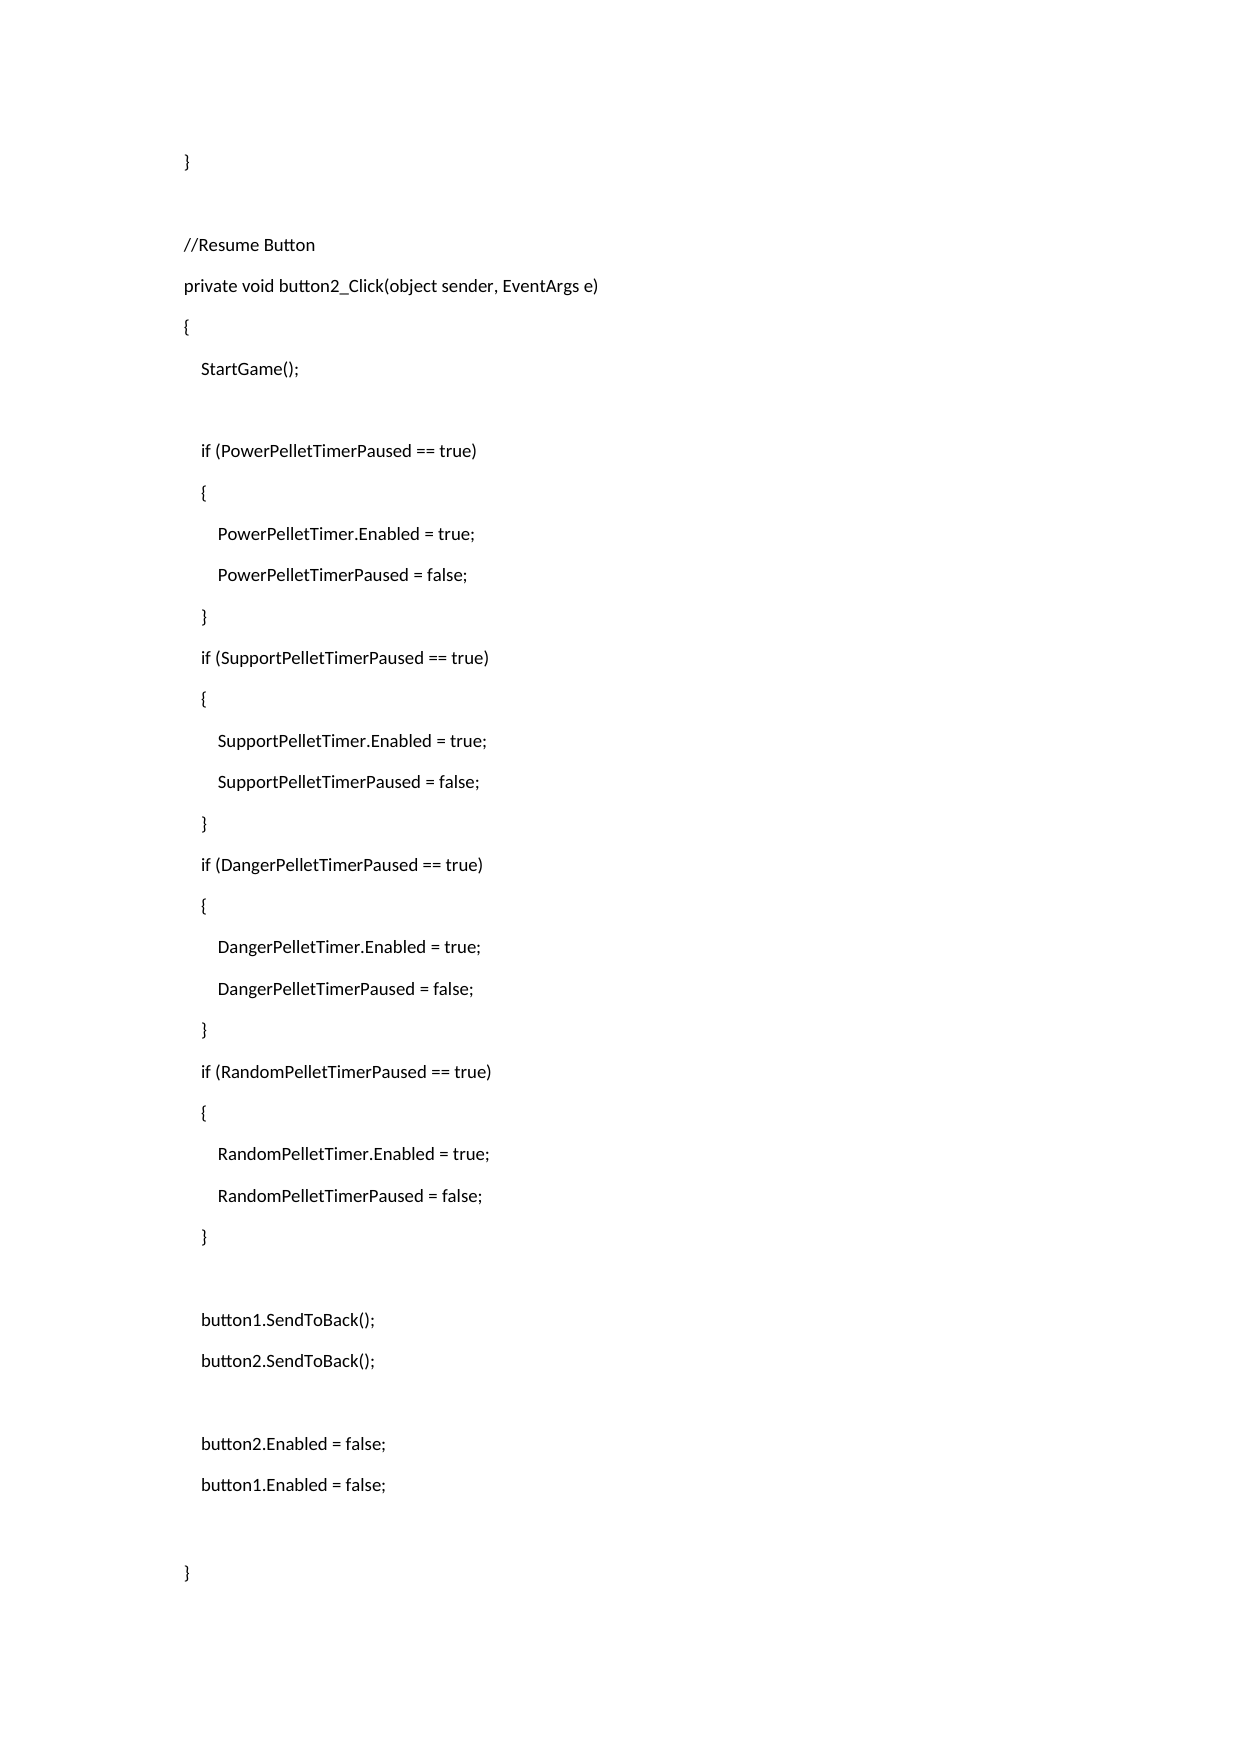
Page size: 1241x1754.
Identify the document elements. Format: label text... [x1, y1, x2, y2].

text { [150, 1101, 1090, 1124]
text if (PowerPelletTimerPaused == true) [150, 439, 1090, 462]
text } [150, 1225, 1090, 1248]
text DangerPelletTimer.Enabled = true; [150, 936, 1090, 959]
text } [150, 1018, 1090, 1041]
text button2.SendToBack(); [150, 1349, 1090, 1372]
text } [150, 1562, 1090, 1584]
text DangerPelletTimerPaused = false; [150, 977, 1090, 1000]
text } [150, 150, 1090, 173]
text RandomPelletTimer.Enabled = true; [150, 1142, 1090, 1165]
text if (SupportPelletTimerPaused == true) [150, 646, 1090, 669]
text PowerPelletTimerPaused = false; [150, 563, 1090, 586]
text button1.Enabled = false; [150, 1473, 1090, 1496]
text button2.Enabled = false; [150, 1432, 1090, 1455]
text RandomPelletTimerPaused = false; [150, 1184, 1090, 1207]
text } [150, 812, 1090, 834]
text //Resume Button [150, 233, 1090, 256]
text { [150, 315, 1090, 338]
text } [150, 605, 1090, 628]
text if (DangerPelletTimerPaused == true) [150, 853, 1090, 876]
text { [150, 481, 1090, 504]
text SupportPelletTimer.Enabled = true; [150, 729, 1090, 752]
text PowerPelletTimer.Enabled = true; [150, 522, 1090, 545]
text StartGame(); [150, 357, 1090, 380]
text button1.SendToBack(); [150, 1308, 1090, 1331]
text if (RandomPelletTimerPaused == true) [150, 1060, 1090, 1083]
text private void button2_Click(object sender, EventArgs e) [150, 274, 1090, 297]
text { [150, 688, 1090, 711]
text SupportPelletTimerPaused = false; [150, 770, 1090, 793]
text { [150, 894, 1090, 917]
